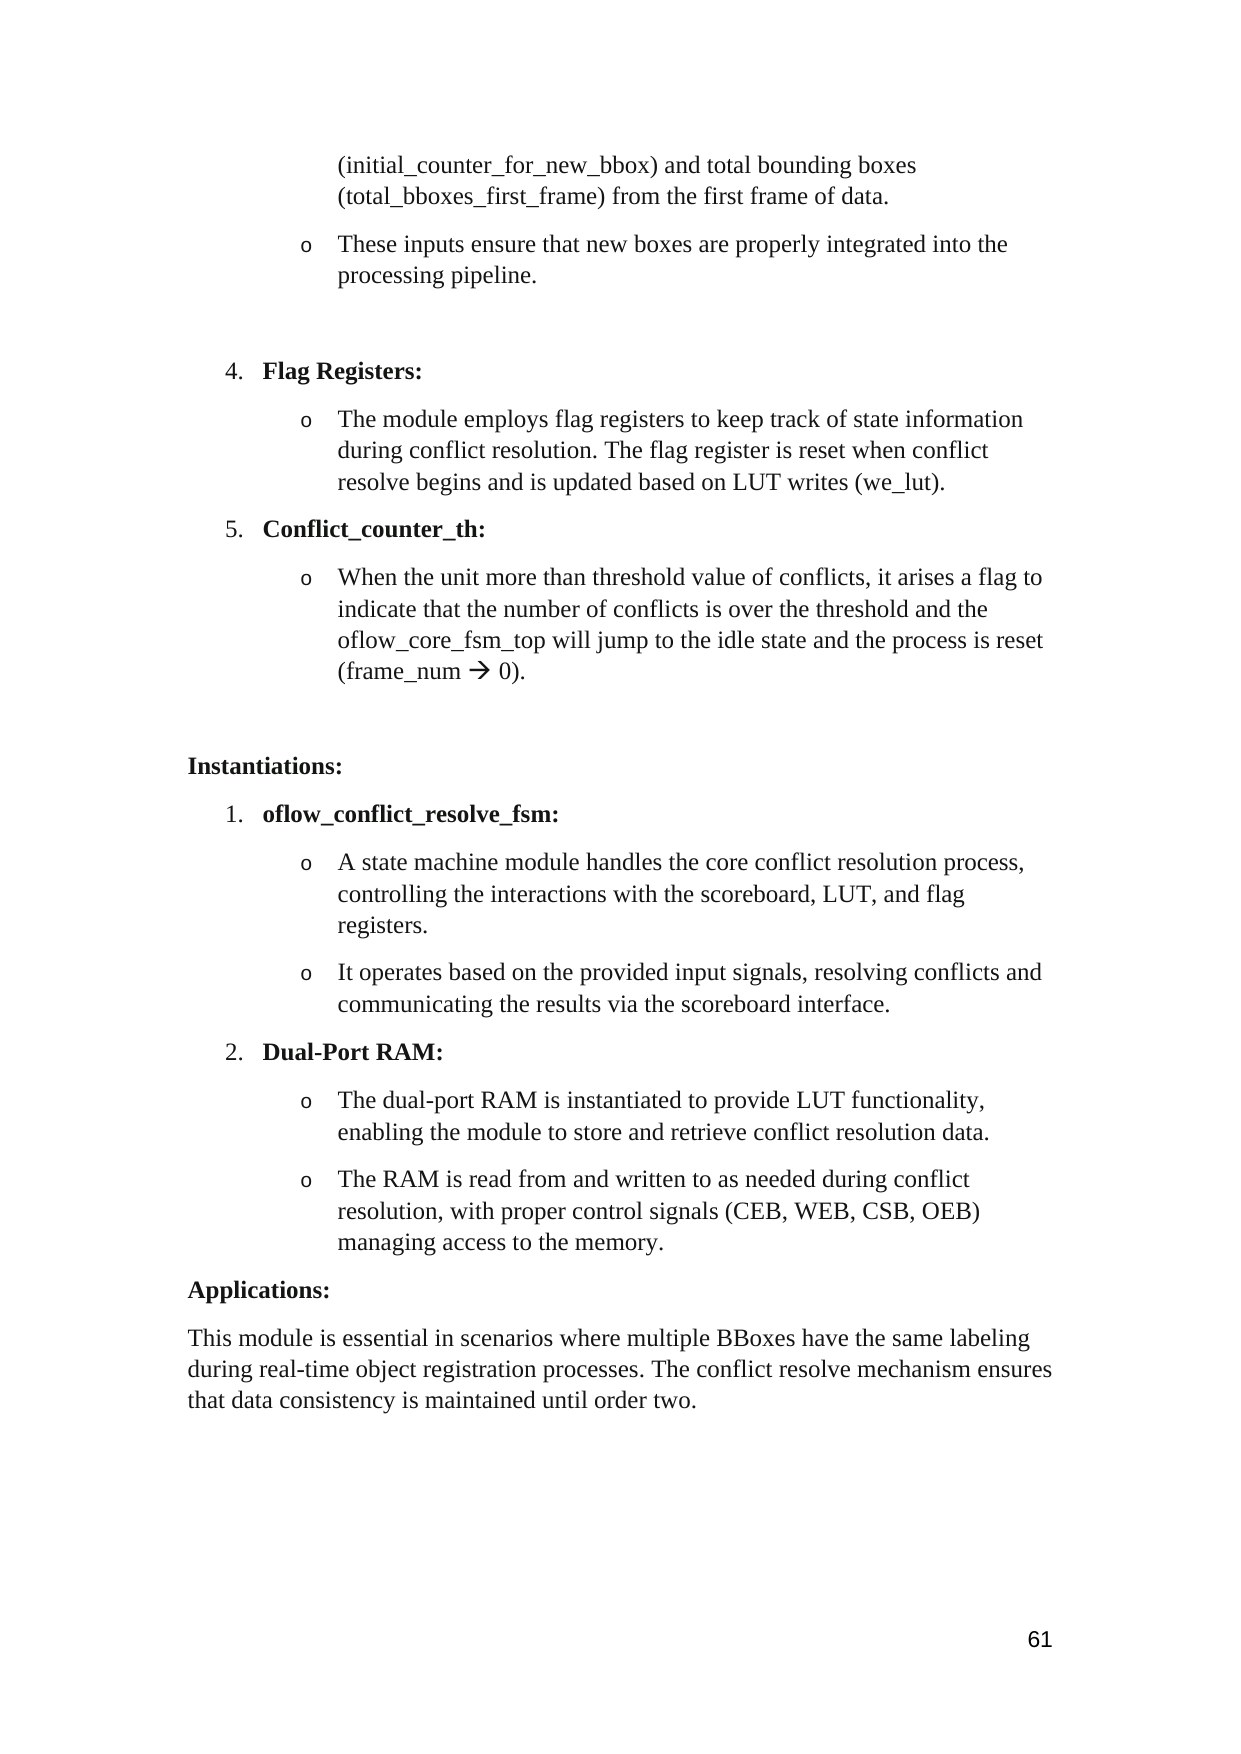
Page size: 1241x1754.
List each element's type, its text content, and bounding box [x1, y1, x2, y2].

text This module is essential in scenarios where multiple BBoxes have the same labeling during real-time object registration processes. The conflict resolve mechanism ensures that data consistency is maintained until order two. [187, 1323, 1053, 1413]
list Flag Registers: [225, 356, 1053, 385]
list The module employs flag registers to keep track of state information during conflict resolution. The flag register is reset when conflict resolve begins and is updated based on LUT writes (we_lut). [300, 404, 1053, 495]
list Dual-Port RAM: [225, 1037, 1053, 1066]
text Applications: [187, 1275, 1053, 1304]
list A state machine module handles the core conflict resolution process, controlling the interactions with the scoreboard, LUT, and flag registers. [300, 847, 1053, 938]
text Instantiations: [187, 751, 1053, 780]
list Conflict_counter_th: [225, 514, 1053, 543]
list The RAM is read from and written to as needed during conflict resolution, with proper control signals (CEB, WEB, CSB, OEB) managing access to the memory. [300, 1164, 1053, 1256]
list The dual-port RAM is instantiated to provide LUT functionality, enabling the module to store and retrieve conflict resolution data. [300, 1085, 1053, 1145]
list It operates based on the provided input signals, resolving conflicts and communicating the results via the scoreboard interface. [300, 957, 1053, 1018]
list oflow_conflict_resolve_fsm: [225, 799, 1053, 828]
list These inputs ensure that new boxes are properly integrated into the processing pipeline. [300, 229, 1053, 289]
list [300, 150, 1053, 210]
list When the unit more than threshold value of conflicts, it arises a flag to indicate that the number of conflicts is over the threshold and the oflow_core_fsm_top will jump to the idle state and the process is reset (frame_num 0). [300, 562, 1053, 685]
